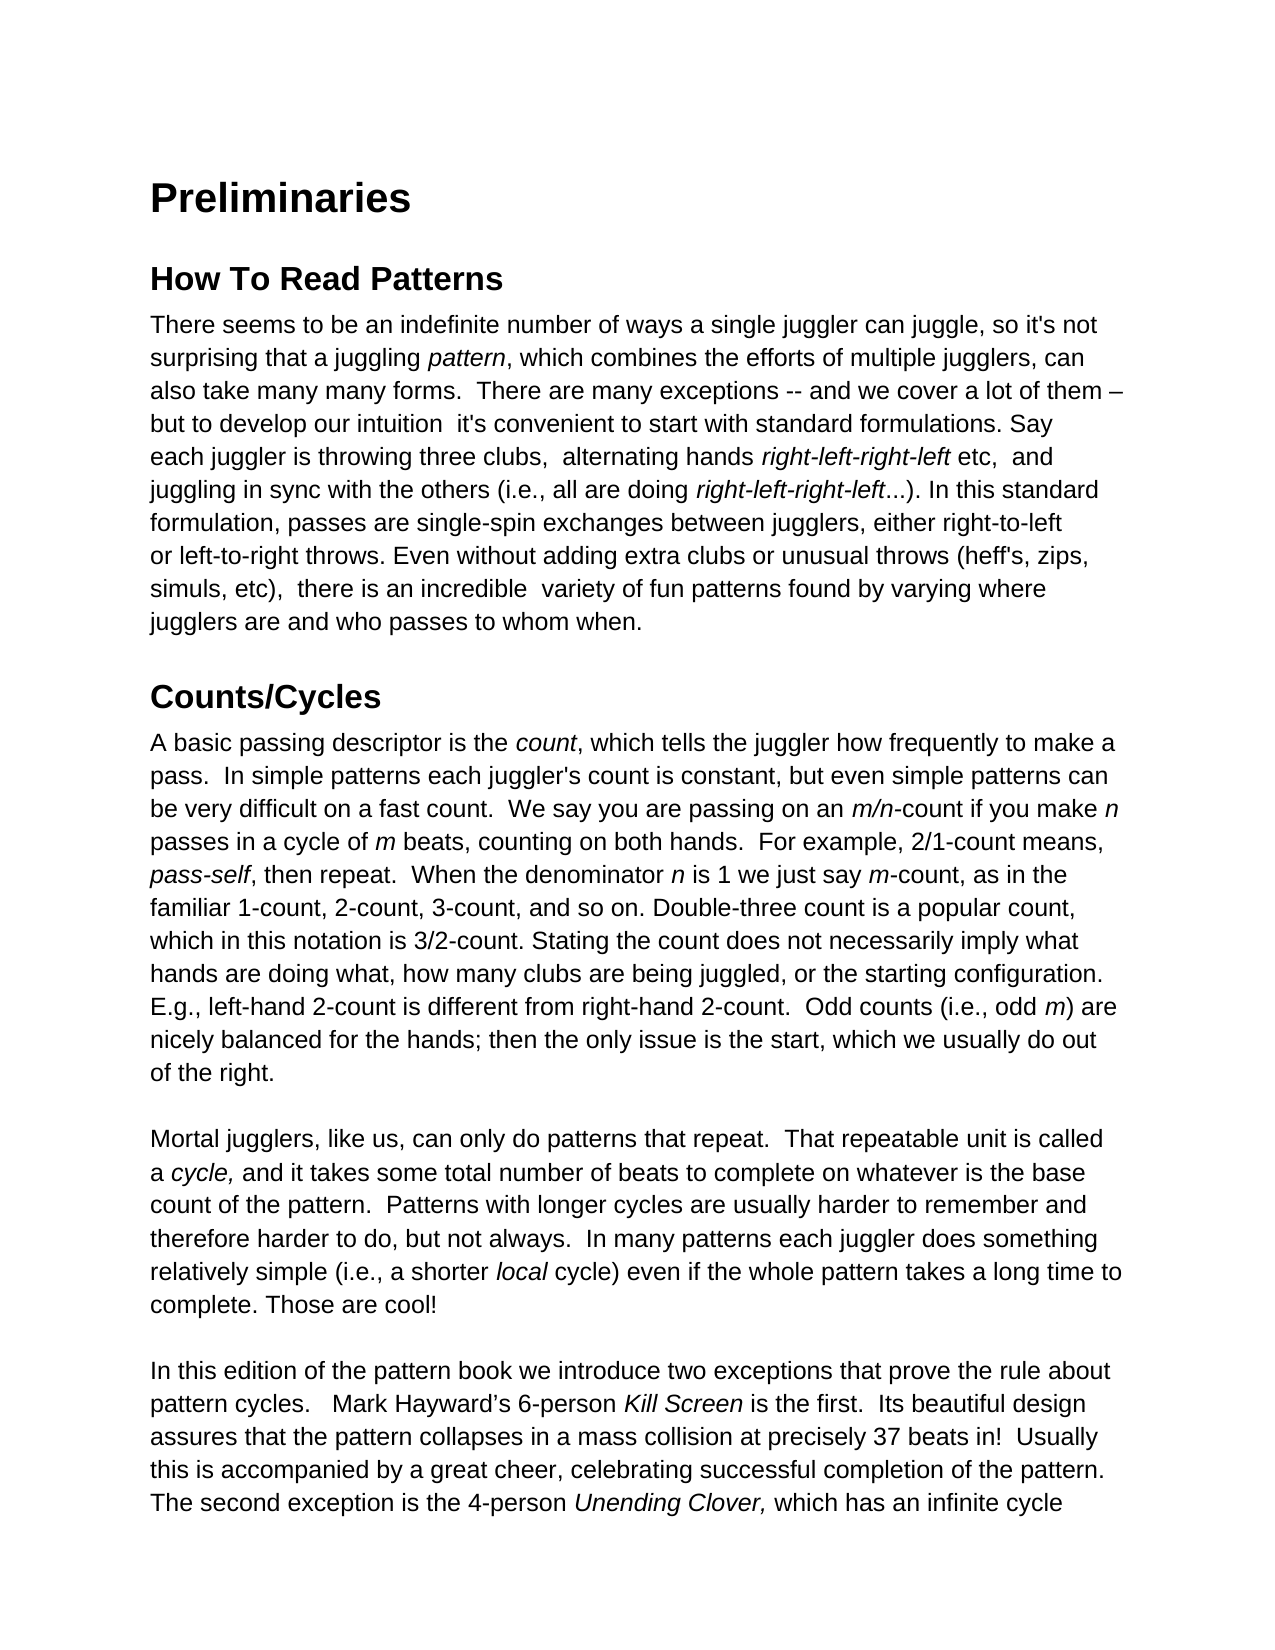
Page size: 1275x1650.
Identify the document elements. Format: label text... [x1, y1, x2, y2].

text surprising that a juggling pattern, which combines the efforts of multiple jugglers, can [150, 343, 1125, 371]
text or left-to-right throws. Even without adding extra clubs or unusual throws (heff's, zips, simuls, etc), there is an incredible variety of fun patterns found by varying where jugglers are and who passes to whom when. [150, 541, 1125, 636]
text A basic passing descriptor is the count, which tells the juggler how frequently to make a pass. In simple patterns each juggler's count is constant, but even simple patterns can be very difficult on a fast count. We say you are passing on an m/n-count if you make n passes in a cycle of m beats, counting on both hands. For example, 2/1-count means, pass-self, then repeat. When the denominator n is 1 we just say m-count, as in the familiar 1-count, 2-count, 3-count, and so on. Double-three count is a popular count, which in this notation is 3/2-count. Stating the count does not necessarily imply what hands are doing what, how many clubs are being juggled, or the starting configuration. E.g., left-hand 2-count is different from right-hand 2-count. Odd counts (i.e., odd m) are nicely balanced for the hands; then the only issue is the start, which we usually do out of the right. [150, 728, 1125, 1087]
subtitle How To Read Patterns [150, 259, 1125, 297]
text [150, 1356, 1125, 1516]
text also take many many forms. There are many exceptions -- and we cover a lot of them – but to develop our intuition it's convenient to start with standard formulations. Say [150, 376, 1125, 437]
text Mortal jugglers, like us, can only do patterns that repeat. That repeatable unit is called a cycle, and it takes some total number of beats to complete on whatever is the base count of the pattern. Patterns with longer cycles are usually harder to remember and therefore harder to do, but not always. In many patterns each juggler does something relatively simple (i.e., a shorter local cycle) even if the whole pattern takes a long time to complete. Those are cool! [150, 1124, 1125, 1318]
subtitle Preliminaries [150, 173, 1125, 221]
text There seems to be an indefinite number of ways a single juggler can juggle, so it's not [150, 309, 1125, 338]
subtitle Counts/Cycles [150, 677, 1125, 716]
text each juggler is throwing three clubs, alternating hands right-left-right-left etc, and juggling in sync with the others (i.e., all are doing right-left-right-left...). In this standard formulation, passes are single-spin exchanges between jugglers, either right-to-left [150, 442, 1125, 536]
